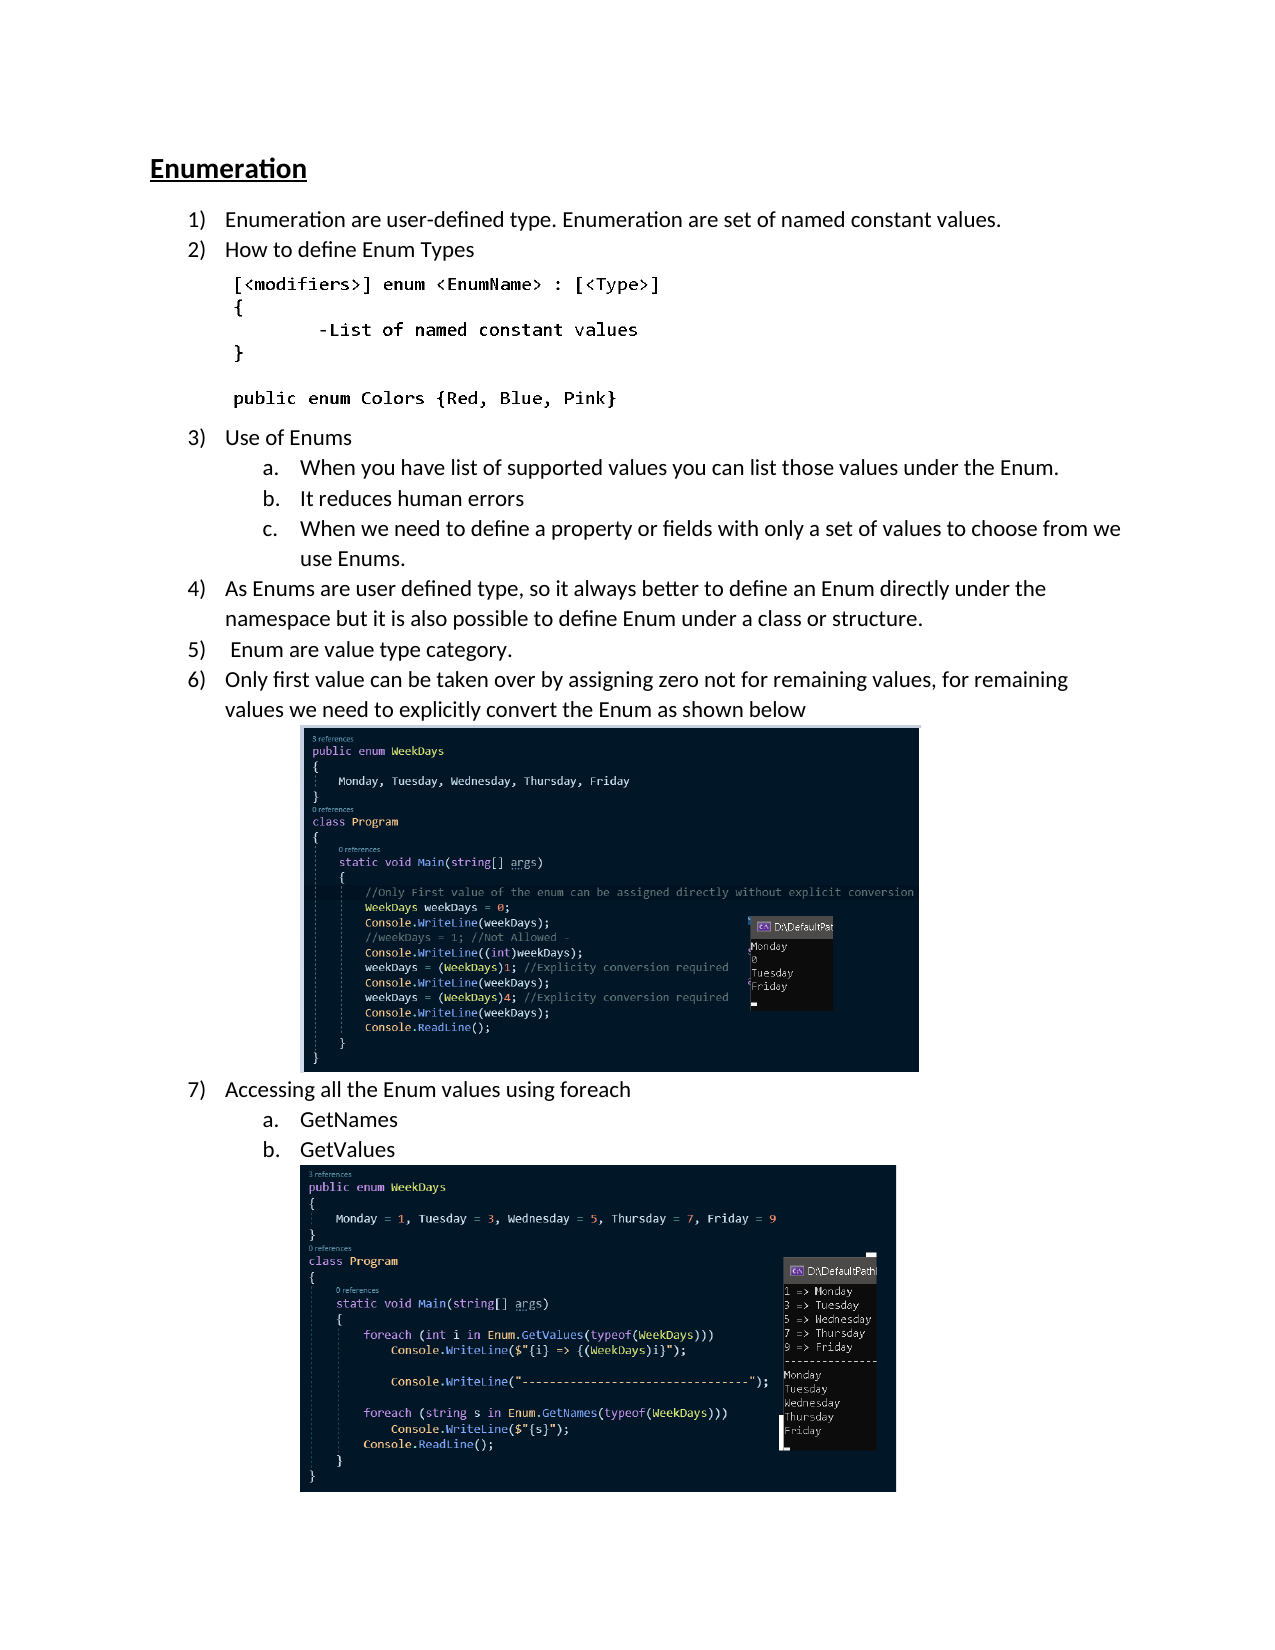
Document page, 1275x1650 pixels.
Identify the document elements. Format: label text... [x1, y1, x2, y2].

list Enumeration are user-defined type. Enumeration are set of named constant values. [187, 205, 1125, 233]
list When we need to define a property or fields with only a set of values to choose from we use Enums. [262, 514, 1125, 572]
list It reduces human errors [262, 484, 1125, 512]
list GetValues [262, 1136, 1125, 1163]
list Use of Enums [187, 423, 1125, 451]
list Enum are value type category. [187, 635, 1125, 663]
list Accessing all the Enum values using foreach [187, 1075, 1125, 1103]
picture [300, 1165, 897, 1496]
list GetNames [262, 1105, 1125, 1133]
picture [300, 725, 922, 1073]
picture [225, 265, 670, 421]
text Enumeration [150, 150, 1125, 186]
list When you have list of supported values you can list those values under the Enum. [262, 453, 1125, 481]
list As Enums are user defined type, so it always better to define an Enum directly under the namespace but it is also possible to define Enum under a class or structure. [187, 574, 1125, 632]
list How to define Enum Types [187, 235, 1125, 263]
list Only first value can be taken over by assigning zero not for remaining values, for remaining values we need to explicitly convert the Enum as shown below [187, 665, 1125, 723]
